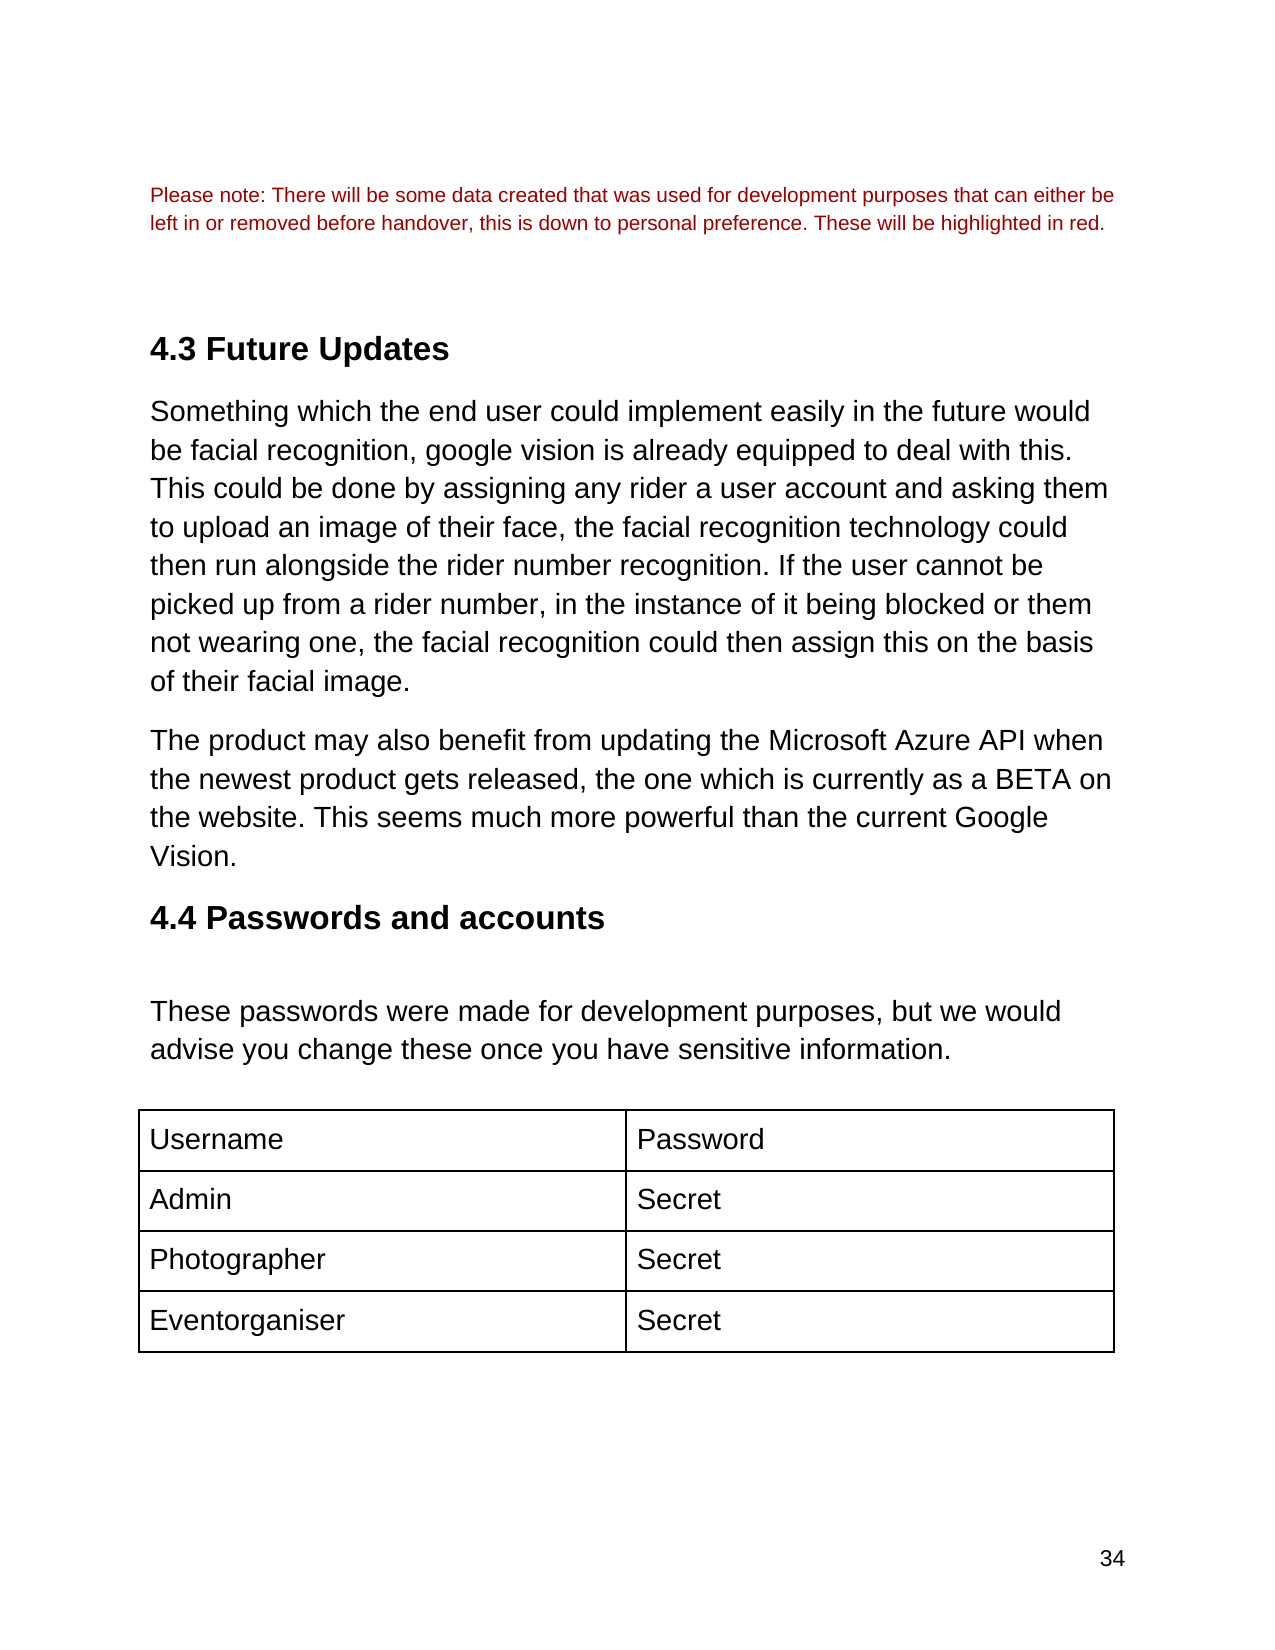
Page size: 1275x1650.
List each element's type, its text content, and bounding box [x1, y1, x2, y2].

subtitle 4.3 Future Updates [150, 329, 1125, 368]
table_cell Admin [140, 1172, 625, 1230]
table_cell Photographer [140, 1232, 625, 1290]
table_header Password [627, 1111, 1113, 1169]
text The product may also benefit from updating the Microsoft Azure API when the newest product gets released, the one which is currently as a BETA on the website. This seems much more powerful than the current Google Vision. [150, 723, 1125, 873]
table_cell Eventorganiser [140, 1292, 625, 1351]
text Please note: There will be some data created that was used for development purposes that can either be left in or removed before handover, this is down to personal preference. These will be highlighted in red. [150, 183, 1125, 234]
subtitle 4.4 Passwords and accounts [150, 898, 1125, 937]
table_cell Secret [627, 1292, 1113, 1351]
text These passwords were made for development purposes, but we would advise you change these once you have sensitive information. [150, 994, 1125, 1066]
text Something which the end user could implement easily in the future would be facial recognition, google vision is already equipped to deal with this. This could be done by assigning any rider a user account and asking them to upload an image of their face, the facial recognition technology could then run alongside the rider number recognition. If the user cannot be picked up from a rider number, in the instance of it being blocked or them not wearing one, the facial recognition could then assign this on the basis of their facial image. [150, 394, 1125, 698]
table_cell Secret [627, 1172, 1113, 1230]
table_header Username [140, 1111, 625, 1169]
table_cell Secret [627, 1232, 1113, 1290]
